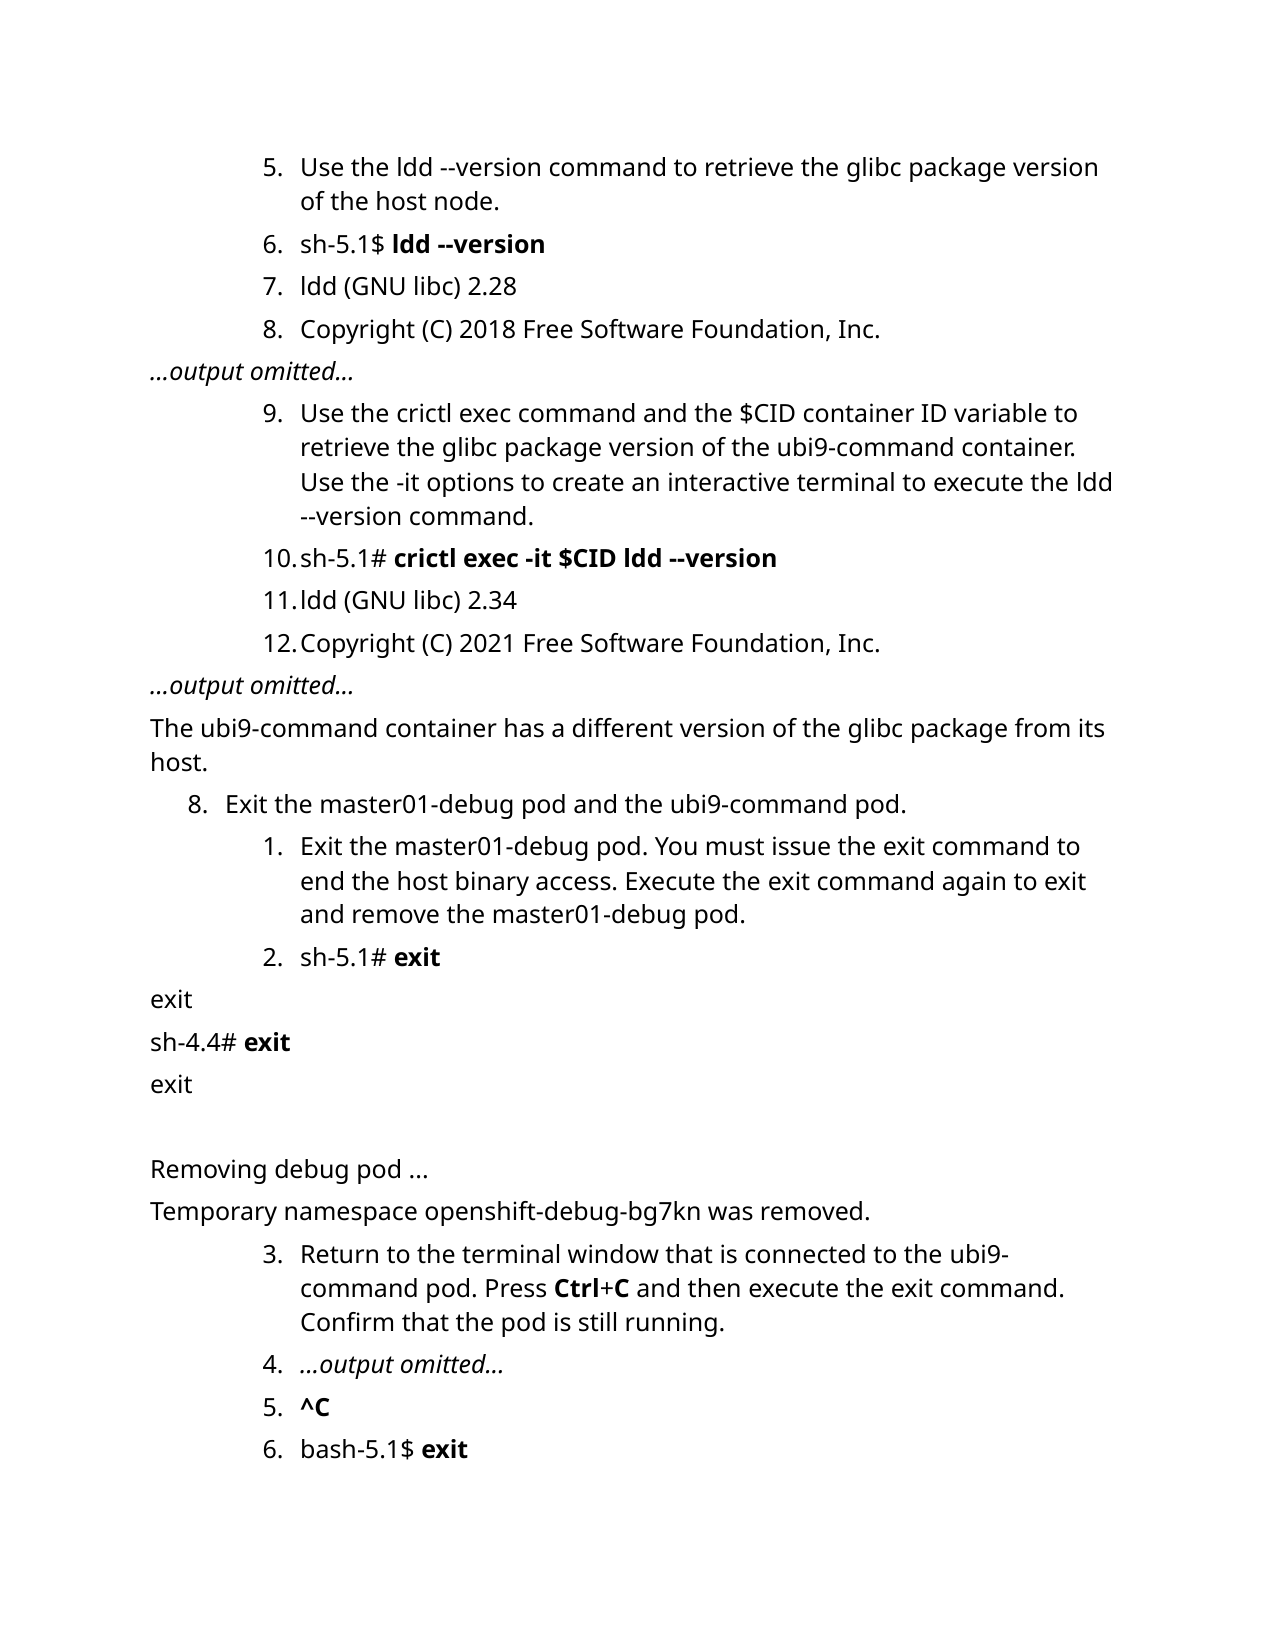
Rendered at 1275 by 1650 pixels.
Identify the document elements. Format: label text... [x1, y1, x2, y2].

text sh-4.4# exit [150, 1024, 1125, 1058]
list sh-5.1# exit [262, 939, 1125, 974]
list ^C [262, 1389, 1125, 1423]
list ...output omitted... [262, 1347, 1125, 1381]
text ...output omitted... [150, 354, 1125, 388]
list Return to the terminal window that is connected to the ubi9-command pod. Press Ctrl+C and then execute the exit command. Confirm that the pod is still running. [262, 1236, 1125, 1338]
list Copyright (C) 2021 Free Software Foundation, Inc. [262, 625, 1125, 659]
list bash-5.1$ exit [262, 1432, 1125, 1466]
list ldd (GNU libc) 2.28 [262, 269, 1125, 303]
list Exit the master01-debug pod. You must issue the exit command to end the host binary access. Execute the exit command again to exit and remove the master01-debug pod. [262, 829, 1125, 931]
list Use the crictl exec command and the $CID container ID variable to retrieve the glibc package version of the ubi9-command container. Use the -it options to create an interactive terminal to execute the ldd --version command. [262, 396, 1125, 532]
text Temporary namespace openshift-debug-bg7kn was removed. [150, 1194, 1125, 1228]
list sh-5.1$ ldd --version [262, 226, 1125, 261]
list sh-5.1# crictl exec -it $CID ldd --version [262, 541, 1125, 575]
list Copyright (C) 2018 Free Software Foundation, Inc. [262, 311, 1125, 345]
list ldd (GNU libc) 2.34 [262, 583, 1125, 617]
list Exit the master01-debug pod and the ubi9-command pod. [187, 787, 1125, 821]
text ...output omitted... [150, 668, 1125, 702]
text exit [150, 982, 1125, 1016]
text Removing debug pod ... [150, 1152, 1125, 1186]
text exit [150, 1067, 1125, 1101]
list Use the ldd --version command to retrieve the glibc package version of the host node. [262, 150, 1125, 218]
text The ubi9-command container has a different version of the glibc package from its host. [150, 710, 1125, 778]
